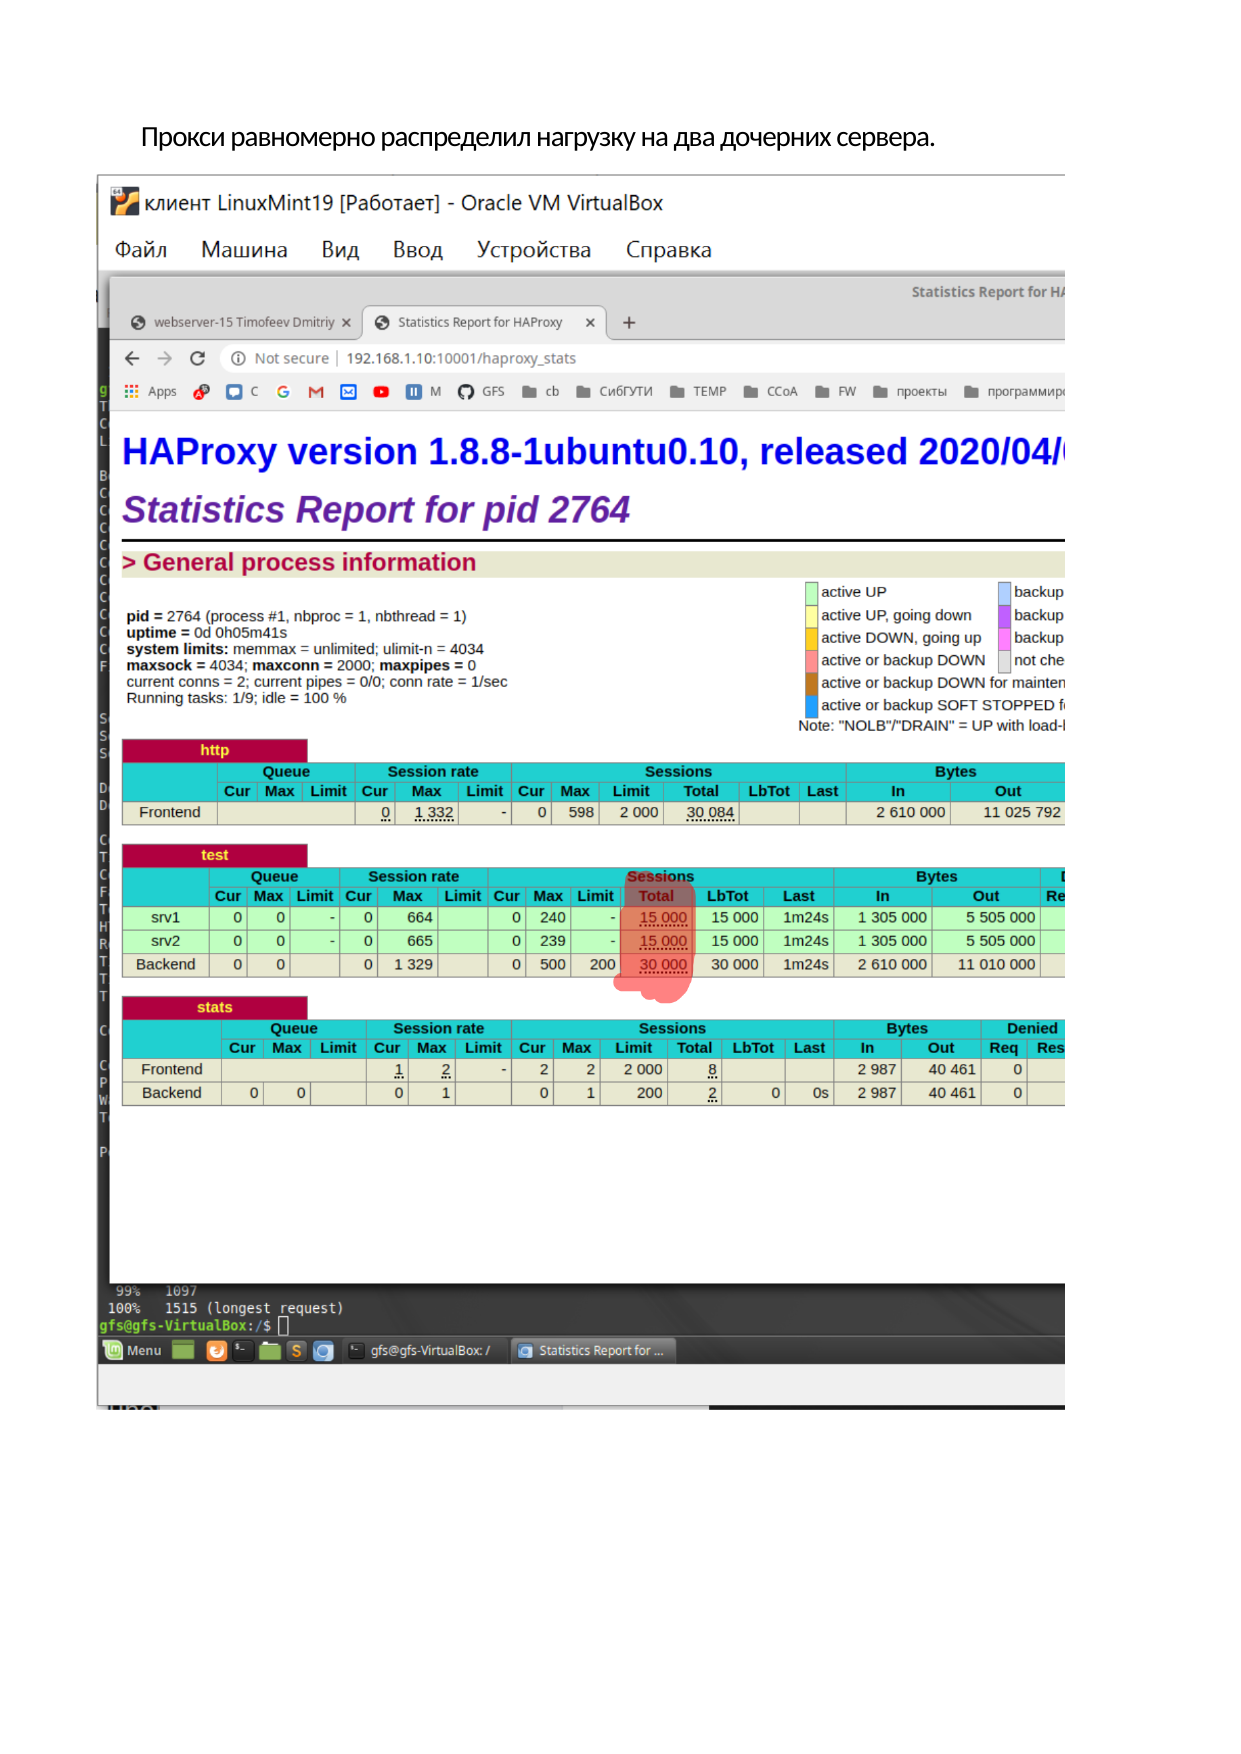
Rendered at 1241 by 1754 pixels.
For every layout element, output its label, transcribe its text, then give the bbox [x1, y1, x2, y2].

text Прокси равномерно распределил нагрузку на два дочерних сервера. [96, 118, 1181, 154]
picture [96, 173, 1066, 1443]
